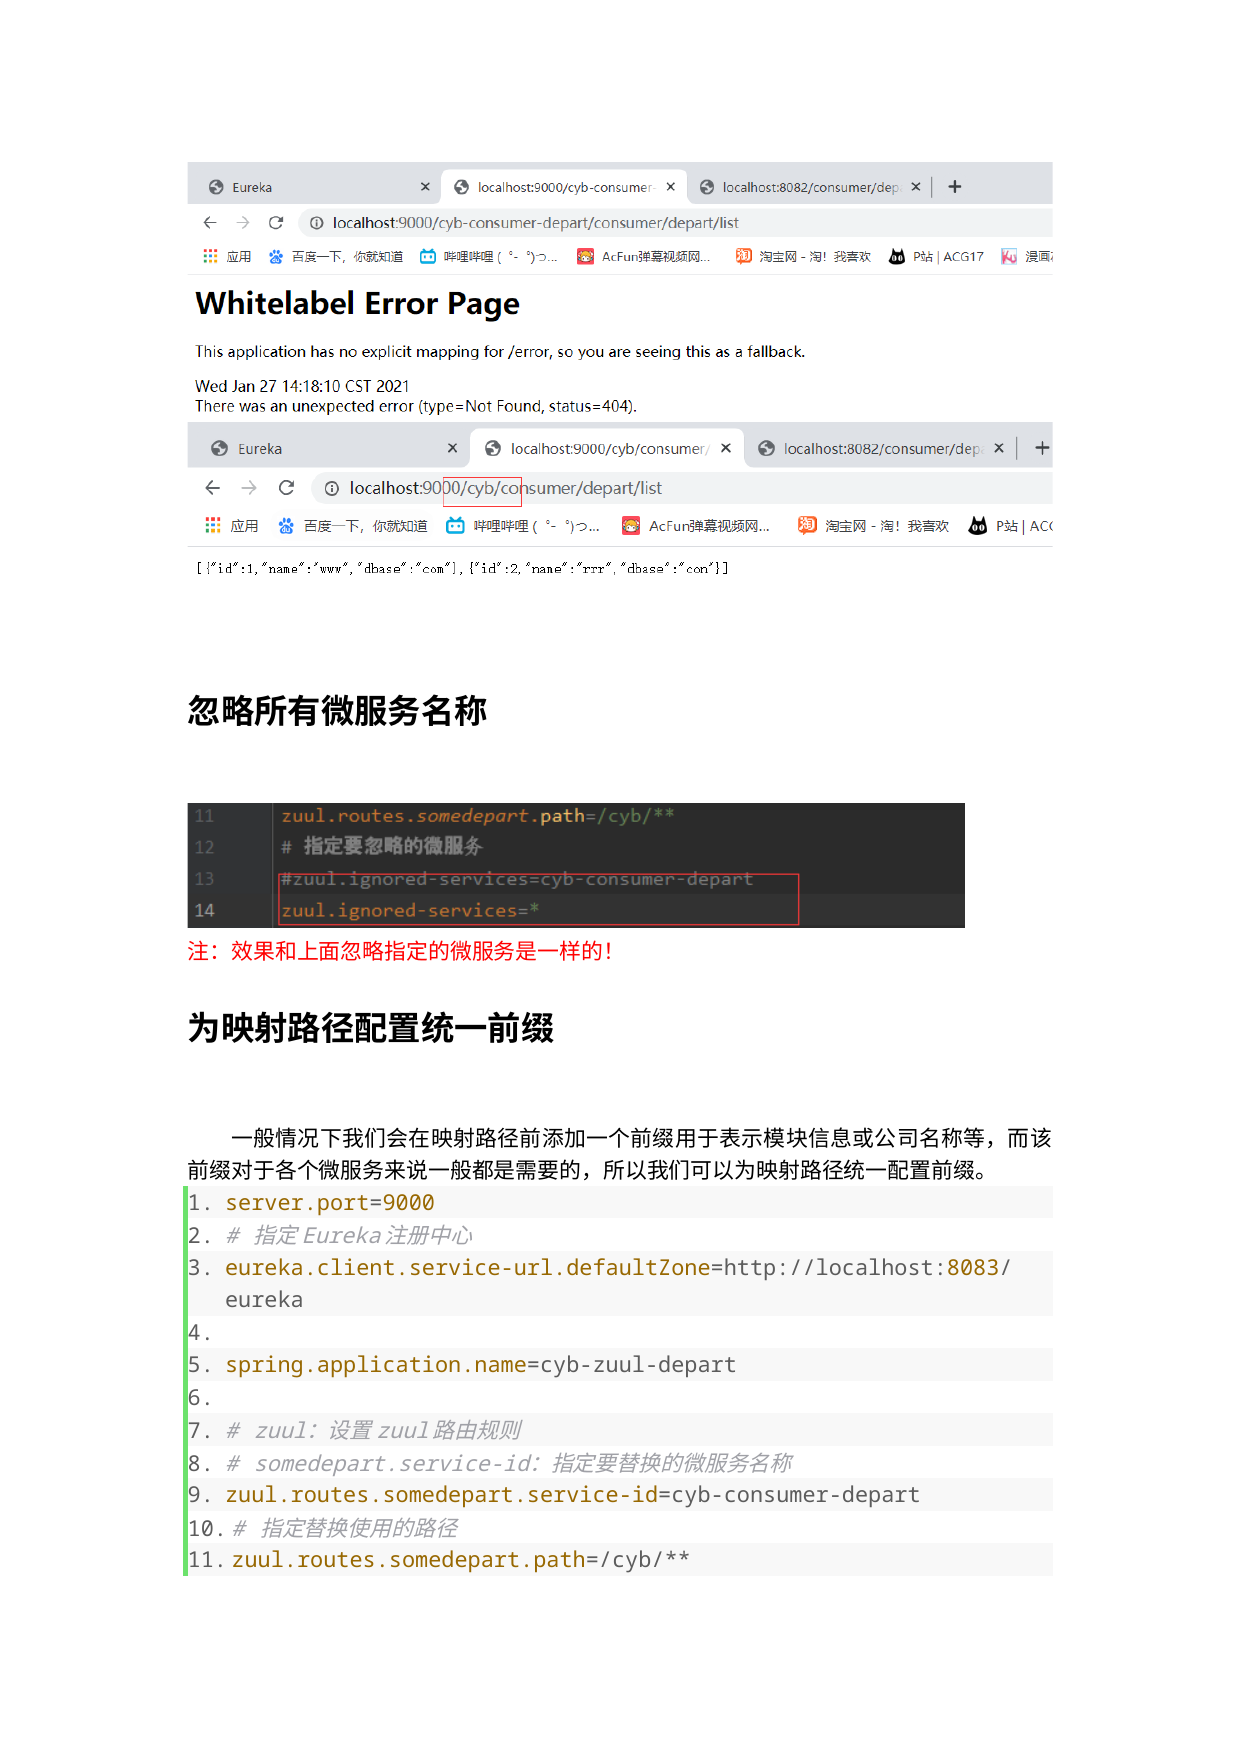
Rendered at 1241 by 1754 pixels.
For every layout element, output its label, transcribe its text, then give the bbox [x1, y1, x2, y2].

picture [187, 803, 965, 928]
list zuul.routes.somedepart.service-id=cyb-consumer-depart [188, 1478, 1053, 1511]
list # 指定Eureka注册中心 [188, 1218, 1053, 1251]
text 一般情况下我们会在映射路径前添加一个前缀用于表示模块信息或公司名称等，而该前缀对于各个微服务来说一般都是需要的，所以我们可以为映射路径统一配置前缀。 [187, 1121, 1053, 1186]
subtitle 为映射路径配置统一前缀 [187, 993, 1053, 1058]
subtitle 忽略所有微服务名称 [187, 677, 1053, 742]
list server.port=9000 [188, 1186, 1053, 1218]
list # somedepart.service-id：指定要替换的微服务名称 [188, 1446, 1053, 1478]
picture [187, 162, 1053, 421]
text 注：效果和上面忽略指定的微服务是一样的！ [187, 934, 1053, 966]
list spring.application.name=cyb-zuul-depart [188, 1348, 1053, 1381]
list # 指定替换使用的路径 [188, 1511, 1053, 1543]
list eureka.client.service-url.defaultZone=http://localhost:8083/eureka [188, 1251, 1053, 1316]
list # zuul：设置zuul路由规则 [188, 1413, 1053, 1446]
picture [187, 422, 1053, 631]
list zuul.routes.somedepart.path=/cyb/** [188, 1543, 1053, 1576]
